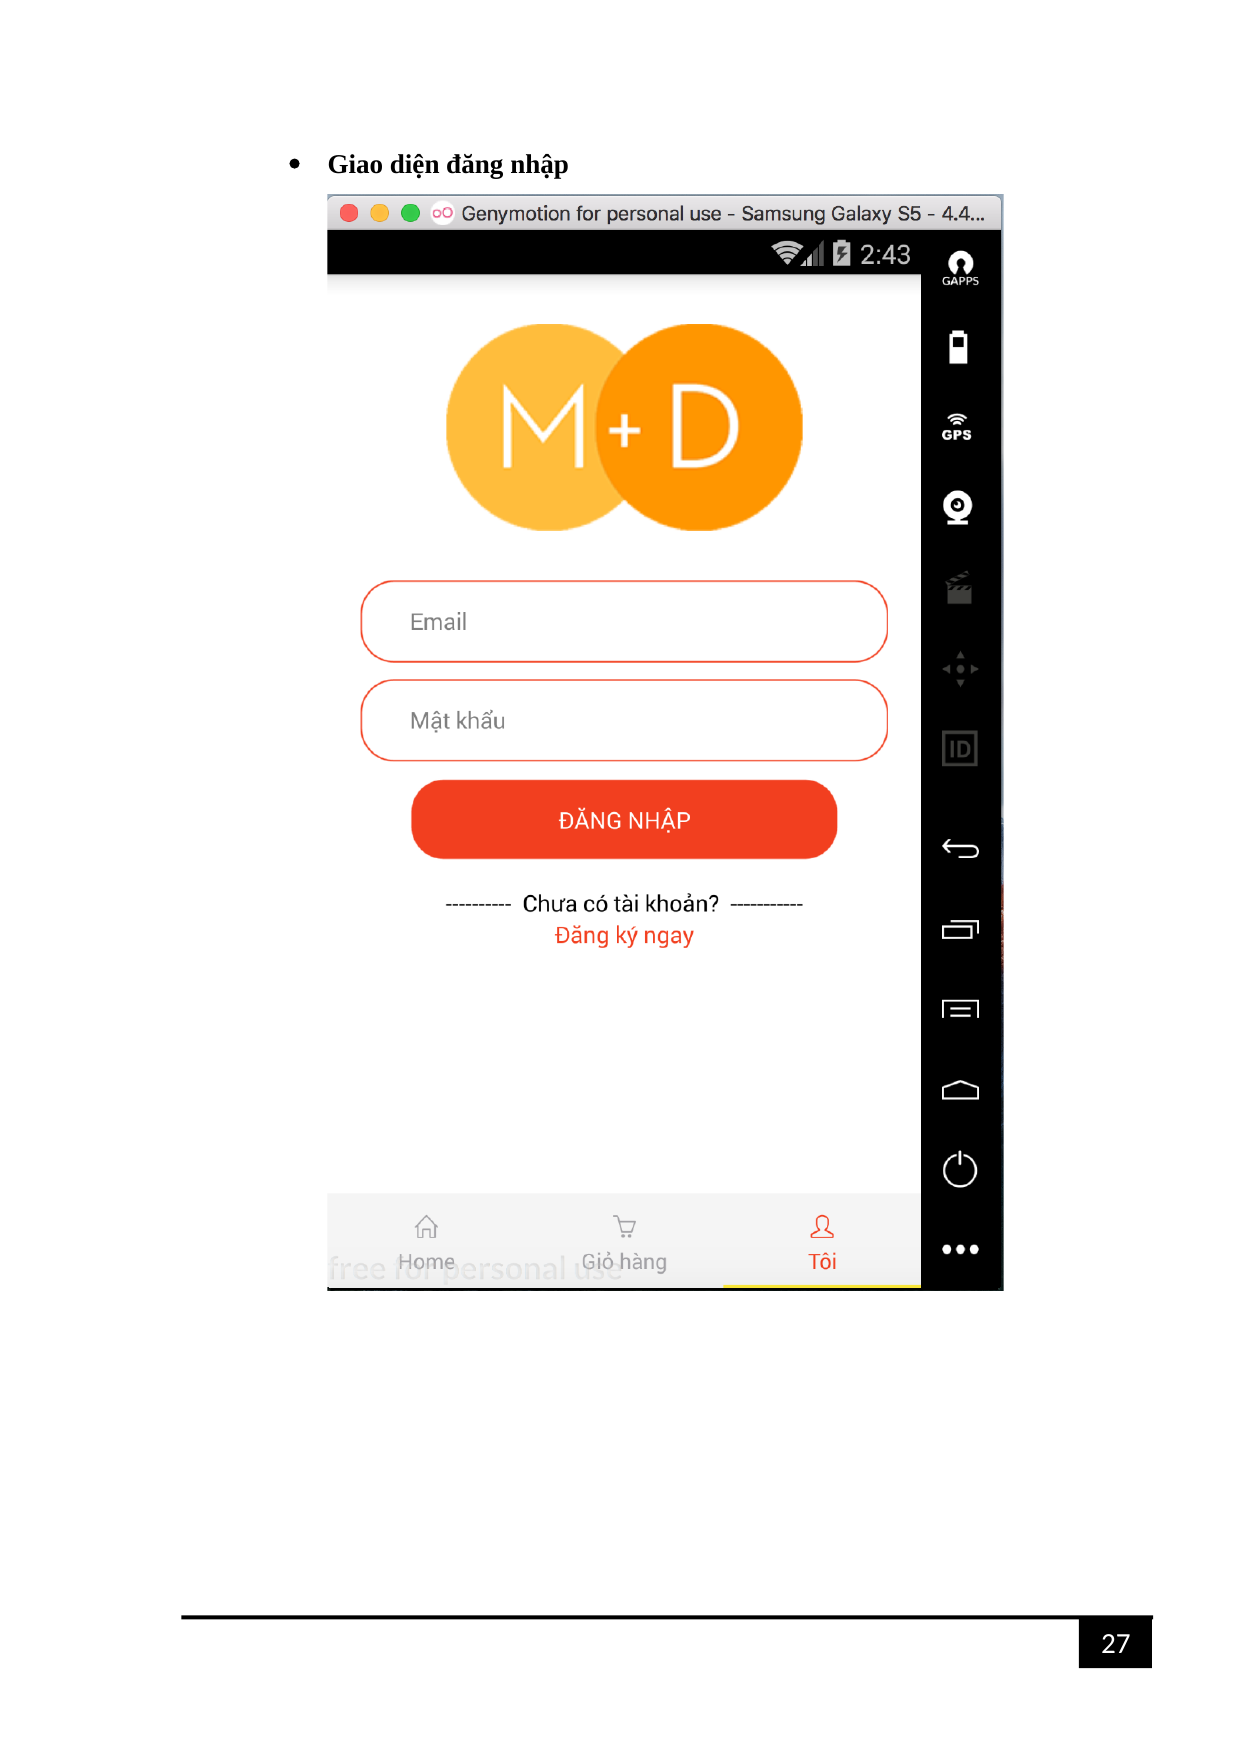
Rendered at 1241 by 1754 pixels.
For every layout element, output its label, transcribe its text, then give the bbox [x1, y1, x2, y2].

list Giao diện đăng nhập [290, 148, 1122, 179]
picture [327, 194, 1004, 1291]
